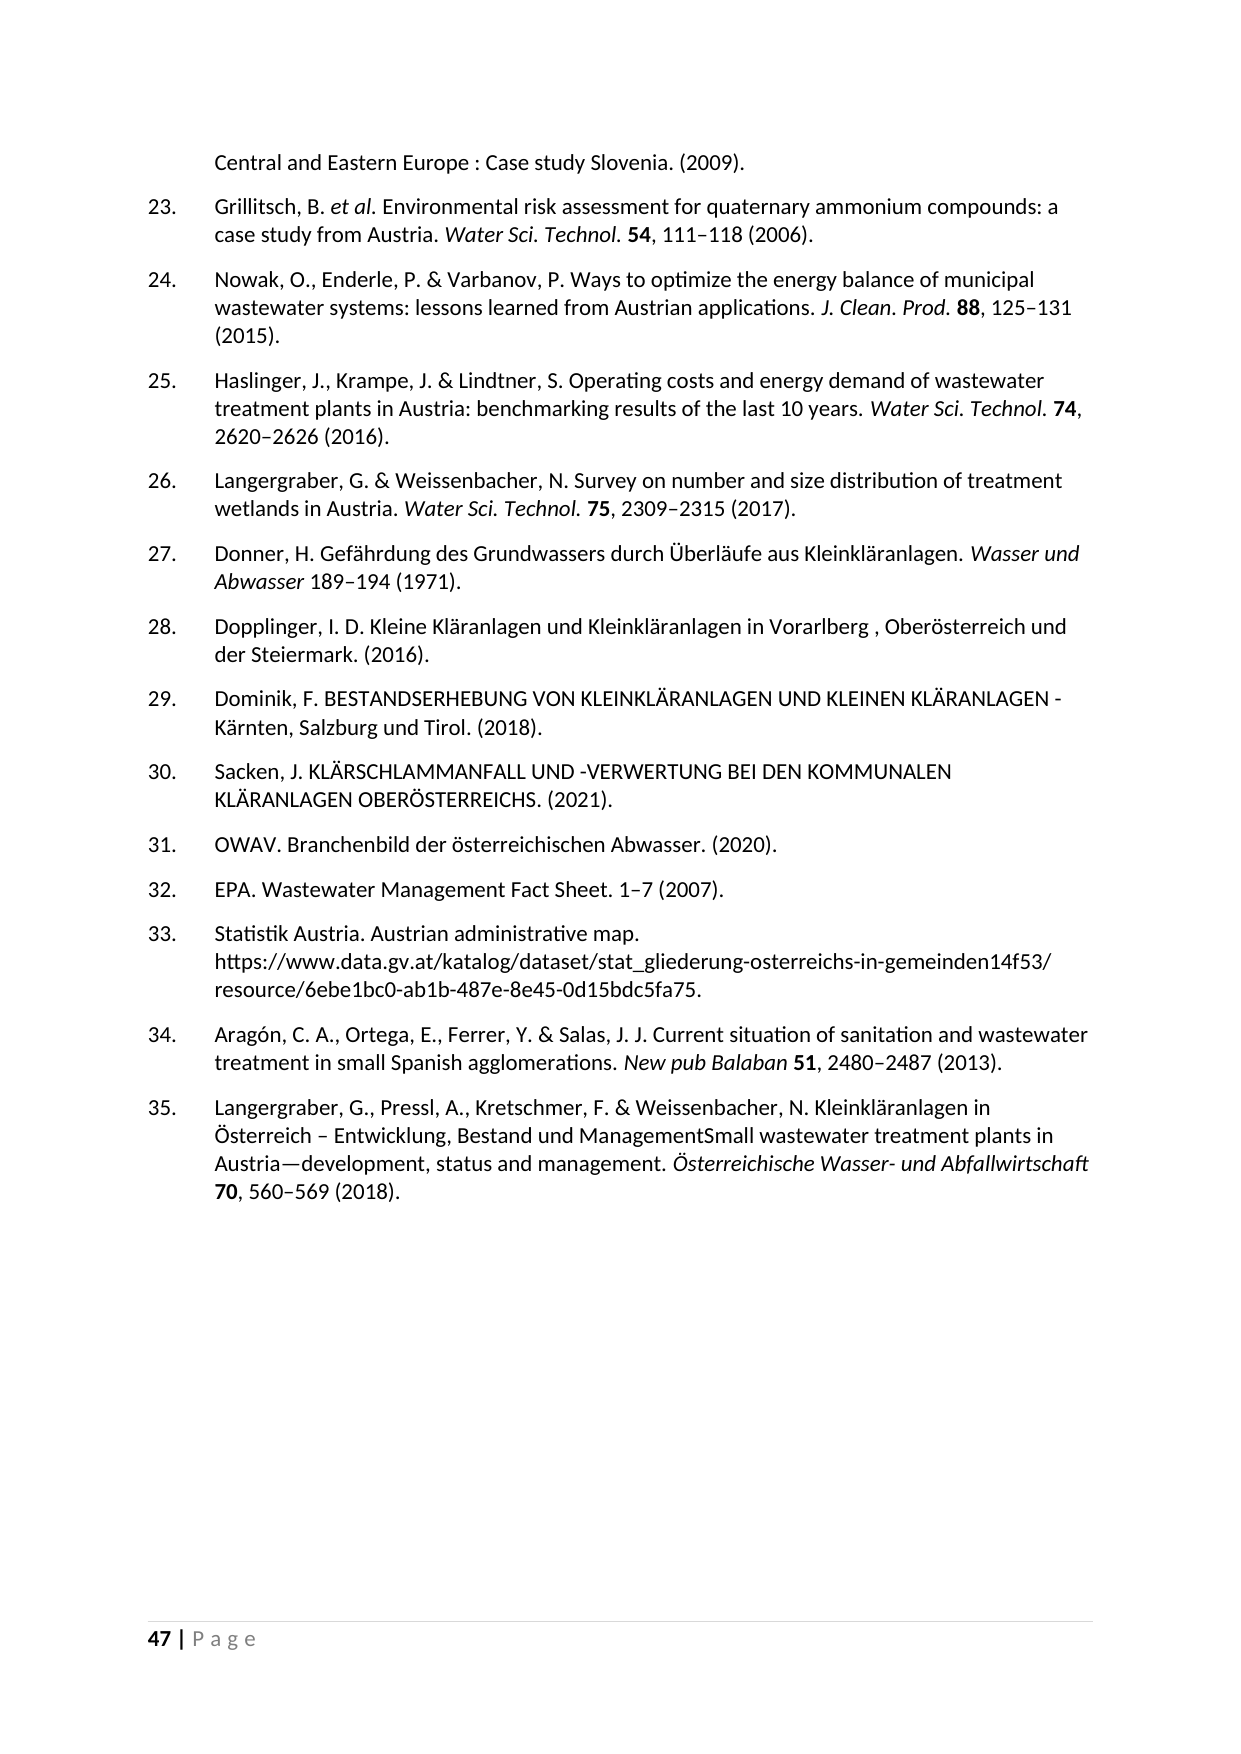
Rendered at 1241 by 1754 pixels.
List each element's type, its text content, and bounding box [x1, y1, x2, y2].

text 23. Grillitsch, B. et al. Environmental risk assessment for quaternary ammonium compounds: a case study from Austria. Water Sci. Technol. 54, 111–118 (2006). [148, 192, 1093, 248]
text 24. Nowak, O., Enderle, P. & Varbanov, P. Ways to optimize the energy balance of municipal wastewater systems: lessons learned from Austrian applications. J. Clean. Prod. 88, 125–131 (2015). [148, 265, 1093, 349]
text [148, 148, 1093, 176]
text 34. Aragón, C. A., Ortega, E., Ferrer, Y. & Salas, J. J. Current situation of sanitation and wastewater treatment in small Spanish agglomerations. New pub Balaban 51, 2480–2487 (2013). [148, 1020, 1093, 1076]
text 31. OWAV. Branchenbild der österreichischen Abwasser. (2020). [148, 830, 1093, 858]
text 33. Statistik Austria. Austrian administrative map. https://www.data.gv.at/katalog/dataset/stat_gliederung-osterreichs-in-gemeinden14f53/resource/6ebe1bc0-ab1b-487e-8e45-0d15bdc5fa75. [148, 919, 1093, 1003]
text 30. Sacken, J. KLÄRSCHLAMMANFALL UND -VERWERTUNG BEI DEN KOMMUNALEN KLÄRANLAGEN OBERÖSTERREICHS. (2021). [148, 757, 1093, 813]
text 25. Haslinger, J., Krampe, J. & Lindtner, S. Operating costs and energy demand of wastewater treatment plants in Austria: benchmarking results of the last 10 years. Water Sci. Technol. 74, 2620–2626 (2016). [148, 366, 1093, 450]
text 28. Dopplinger, I. D. Kleine Kläranlagen und Kleinkläranlagen in Vorarlberg , Oberösterreich und der Steiermark. (2016). [148, 612, 1093, 668]
text 27. Donner, H. Gefährdung des Grundwassers durch Überläufe aus Kleinkläranlagen. Wasser und Abwasser 189–194 (1971). [148, 539, 1093, 595]
text 32. EPA. Wastewater Management Fact Sheet. 1–7 (2007). [148, 875, 1093, 903]
text 35. Langergraber, G., Pressl, A., Kretschmer, F. & Weissenbacher, N. Kleinkläranlagen in Österreich – Entwicklung, Bestand und ManagementSmall wastewater treatment plants in Austria—development, status and management. Österreichische Wasser- und Abfallwirtschaft 70, 560–569 (2018). [148, 1093, 1093, 1205]
text 26. Langergraber, G. & Weissenbacher, N. Survey on number and size distribution of treatment wetlands in Austria. Water Sci. Technol. 75, 2309–2315 (2017). [148, 466, 1093, 522]
text 29. Dominik, F. BESTANDSERHEBUNG VON KLEINKLÄRANLAGEN UND KLEINEN KLÄRANLAGEN - Kärnten, Salzburg und Tirol. (2018). [148, 684, 1093, 741]
